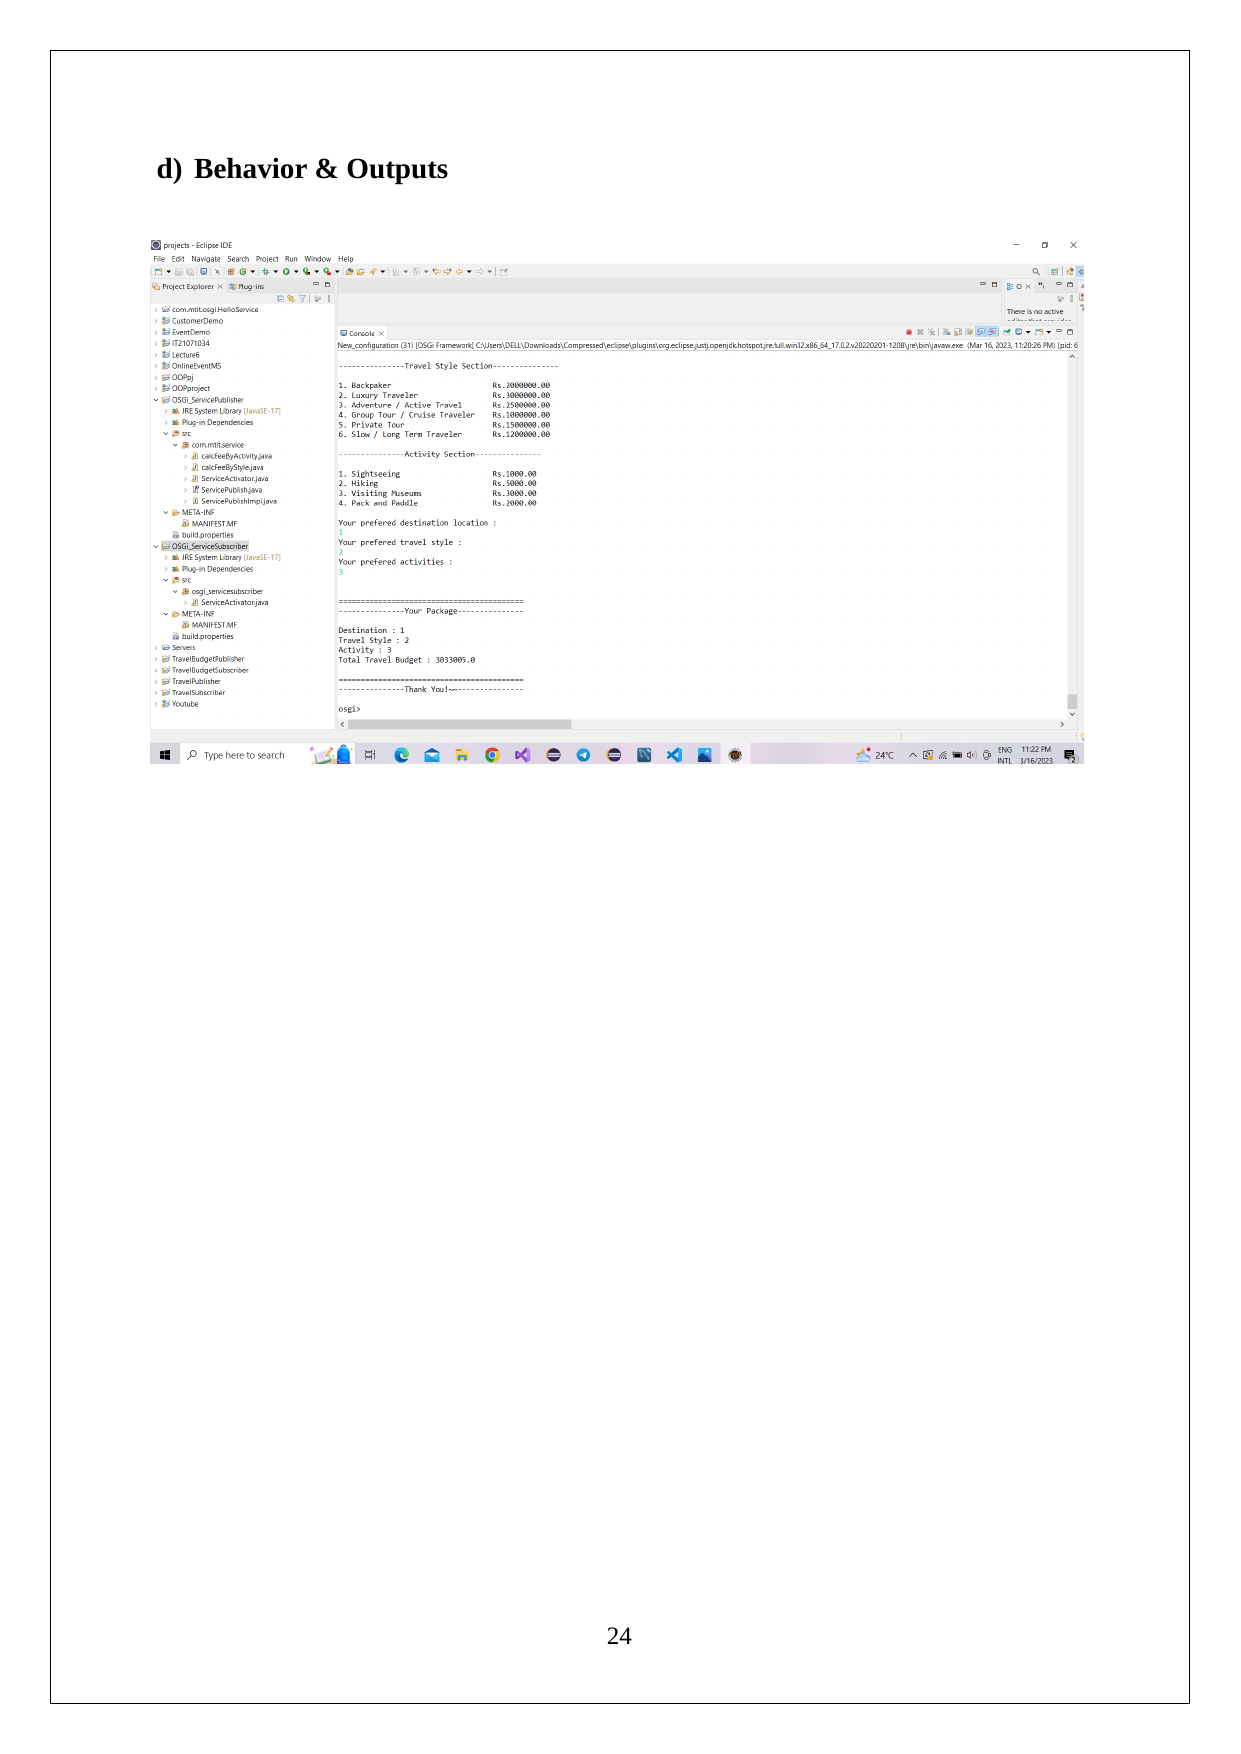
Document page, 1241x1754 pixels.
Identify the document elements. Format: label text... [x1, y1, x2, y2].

picture [150, 239, 1085, 764]
subtitle Behavior & Outputs [156, 151, 1088, 184]
